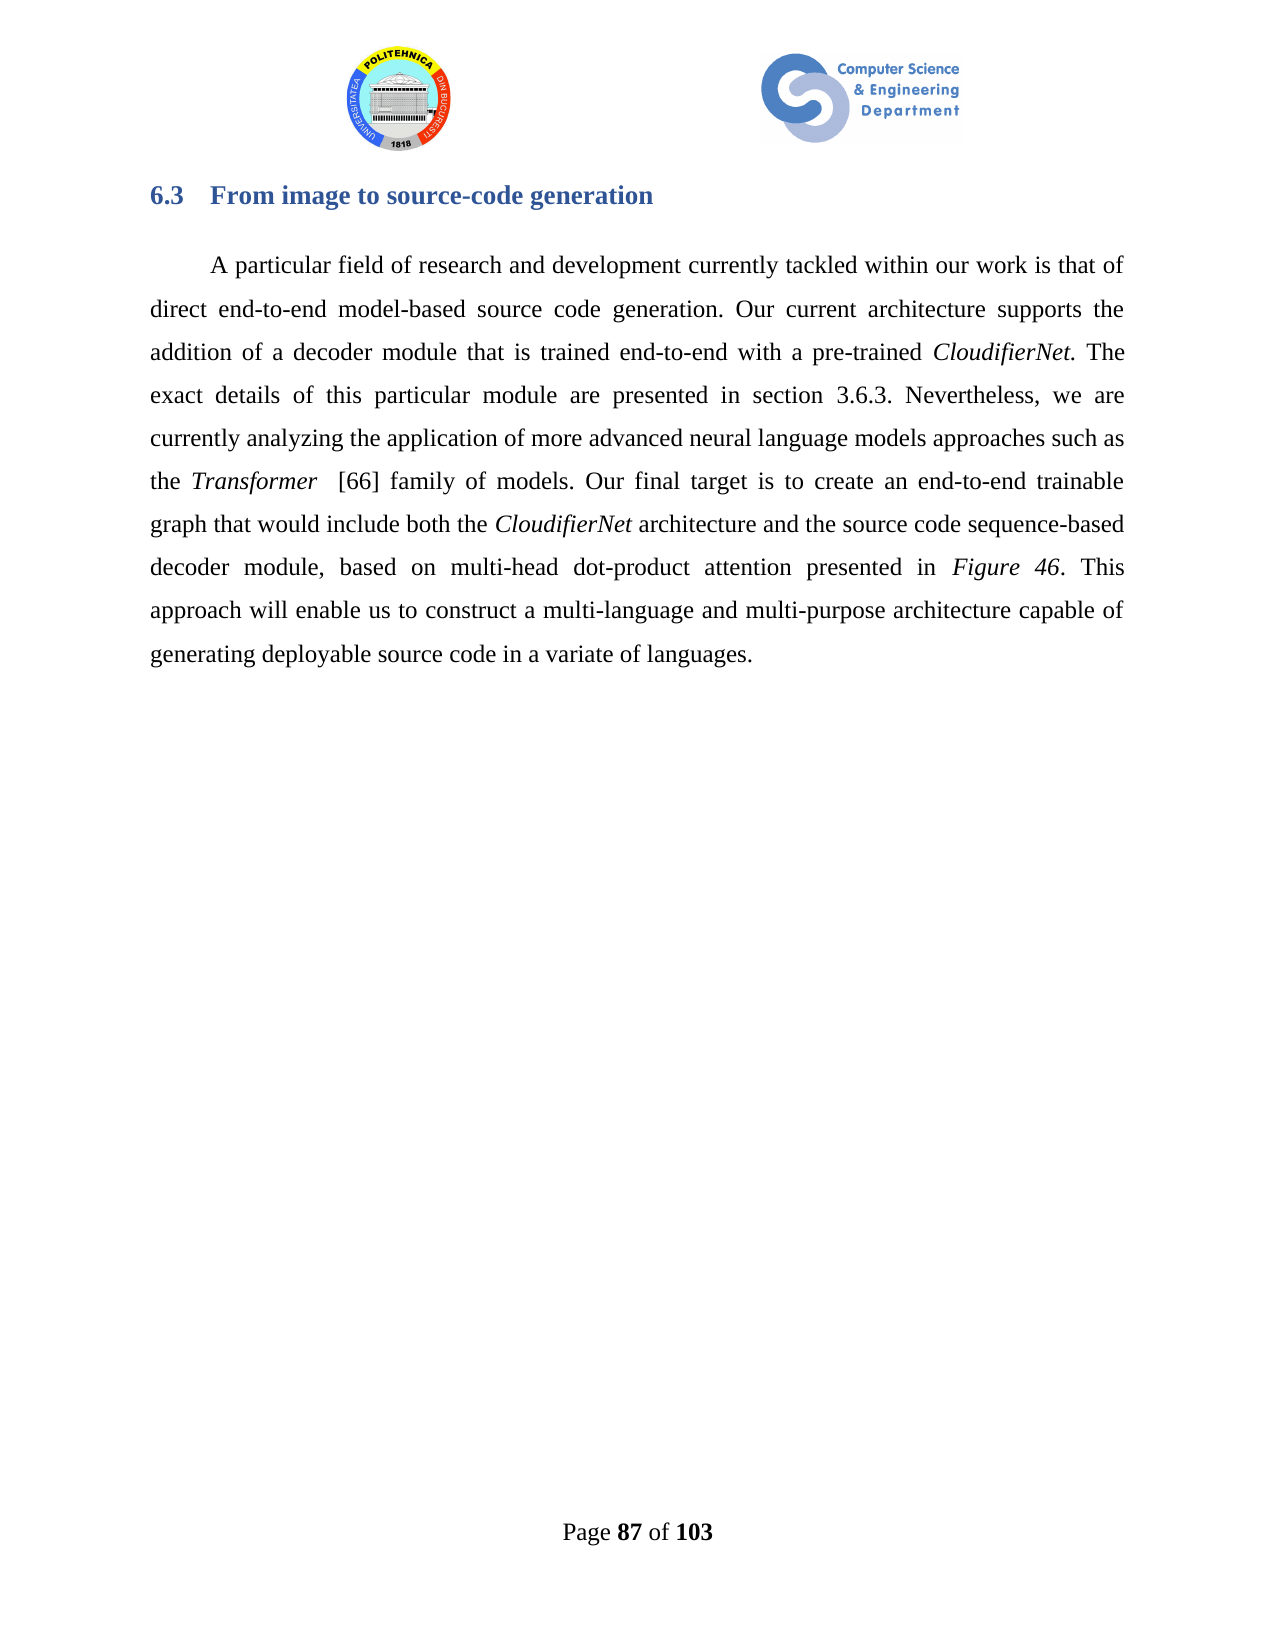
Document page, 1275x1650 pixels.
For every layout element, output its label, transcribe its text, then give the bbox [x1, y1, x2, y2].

text A particular field of research and development currently tackled within our work is that of direct end-to-end model-based source code generation. Our current architecture supports the addition of a decoder module that is trained end-to-end with a pre-trained CloudifierNet. The exact details of this particular module are presented in section 3.5.3. Nevertheless, we are currently analyzing the application of more advanced neural language models approaches such as the Transformer family of models. Our final target is to create an end-to-end trainable graph that would include both the CloudifierNet architecture and the source code sequence-based decoder module, based on multi-head dot-product attention presented in Figure 38. This approach will enable us to construct a multi-language and multi-purpose architecture capable of generating deployable source code in a variate of languages. [150, 251, 1125, 667]
picture [346, 46, 451, 151]
picture [760, 53, 963, 144]
subtitle From image to source-code generation [150, 179, 1125, 210]
